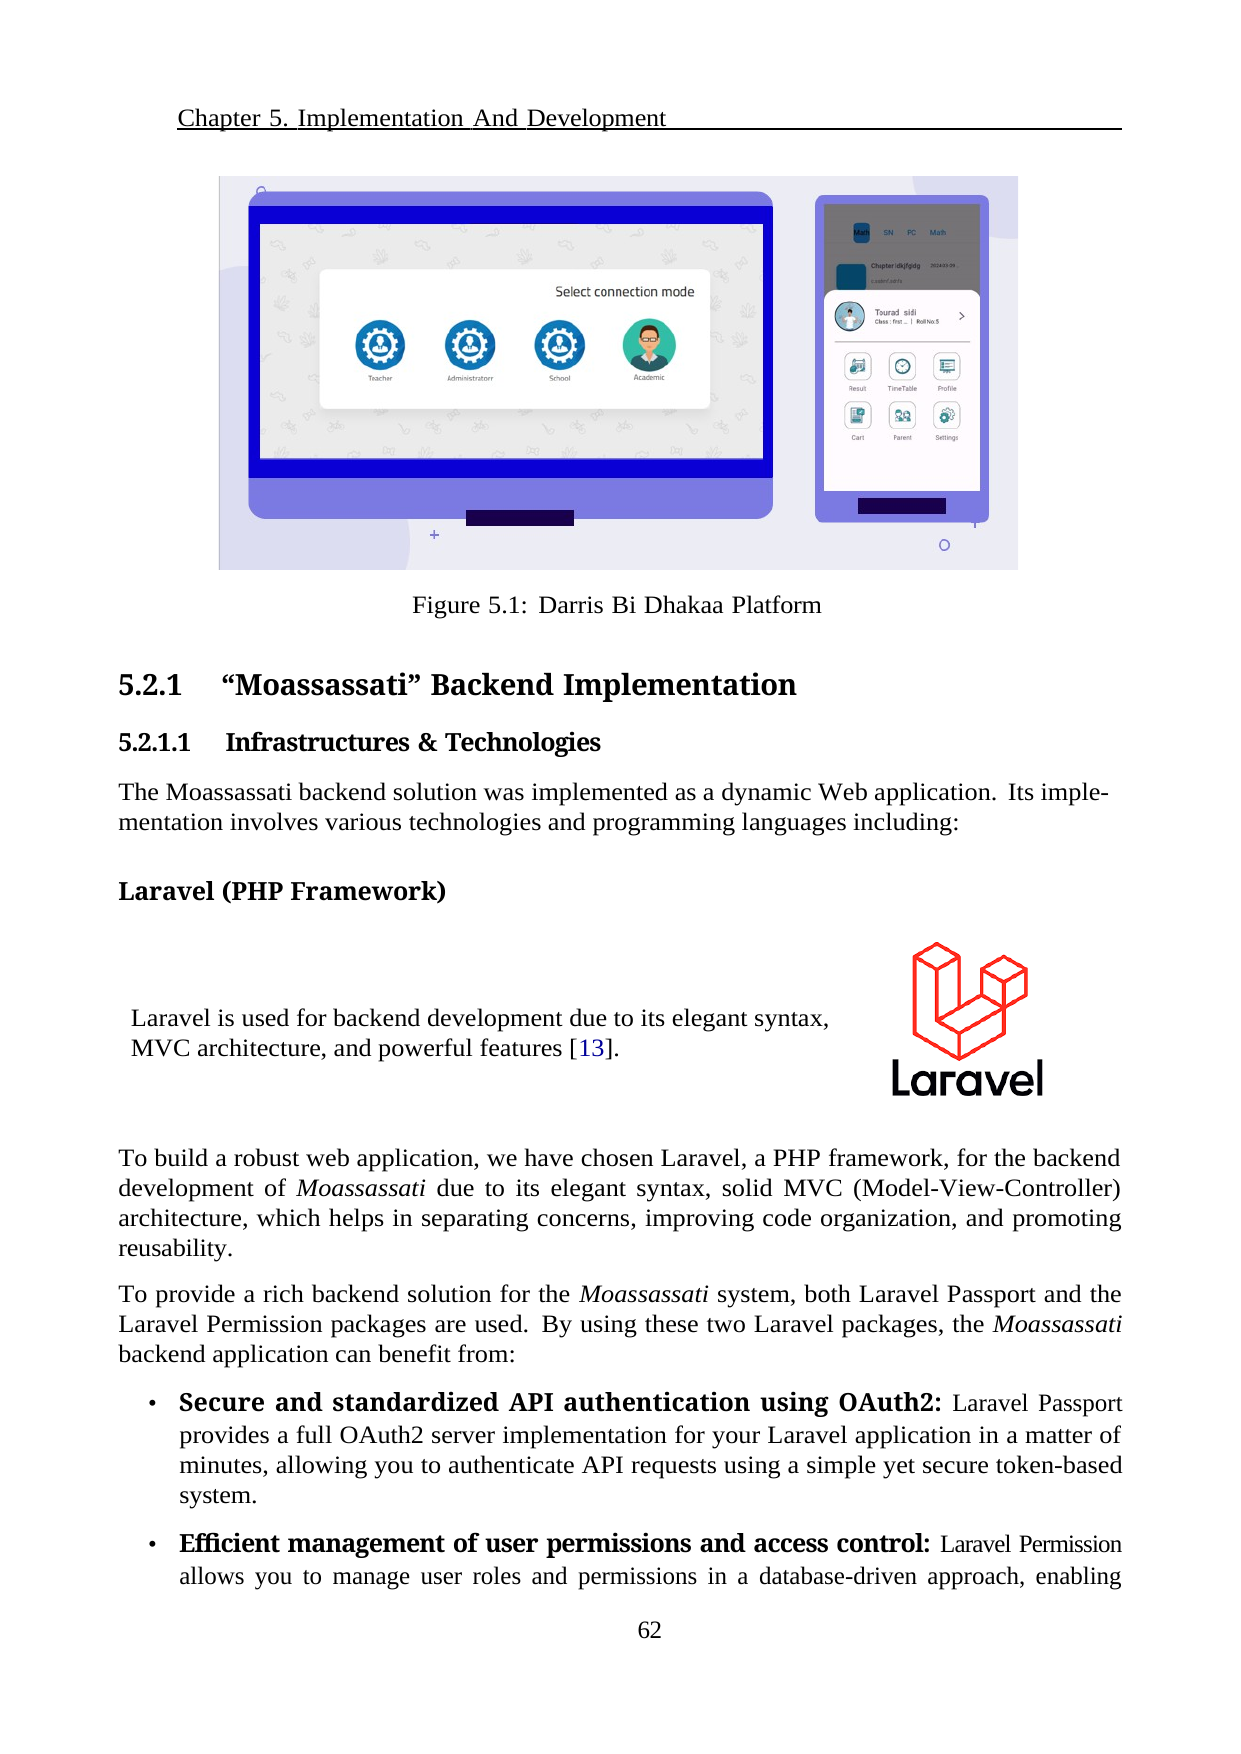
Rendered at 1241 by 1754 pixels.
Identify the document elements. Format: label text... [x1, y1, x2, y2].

list Secure and standardized API authentication using OAuth2: Laravel Passport provides a full OAuth2 server implementation for your Laravel application in a matter of minutes, allowing you to authenticate API requests using a simple yet secure token-based system. [148, 1385, 1122, 1509]
text Laravel is used for backend development due to its elegant syntax, MVC architecture, and powerful features [13]. [131, 1003, 839, 1062]
text To build a robust web application, we have chosen Laravel, a PHP framework, for the backend development of Moassassati due to its elegant syntax, solid MVC (Model-View-Controller) architecture, which helps in separating concerns, improving code organization, and promoting reusability. [118, 1143, 1122, 1262]
list “Moassassati” Backend Implementation [118, 664, 1226, 703]
picture [892, 942, 1043, 1096]
text To provide a rich backend solution for the Moassassati system, both Laravel Passport and the Laravel Permission packages are used. By using these two Laravel packages, the Moassassati backend application can benefit from: [118, 1279, 1122, 1368]
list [148, 1526, 1122, 1590]
text Figure 5.1: Darris Bi Dhakaa Platform [412, 590, 1226, 618]
list Infrastructures & Technologies [118, 725, 1226, 759]
text Laravel (PHP Framework) [118, 874, 1226, 908]
picture [218, 176, 1019, 570]
text The Moassassati backend solution was implemented as a dynamic Web application. Its imple- mentation involves various technologies and programming languages including: [118, 777, 1148, 836]
